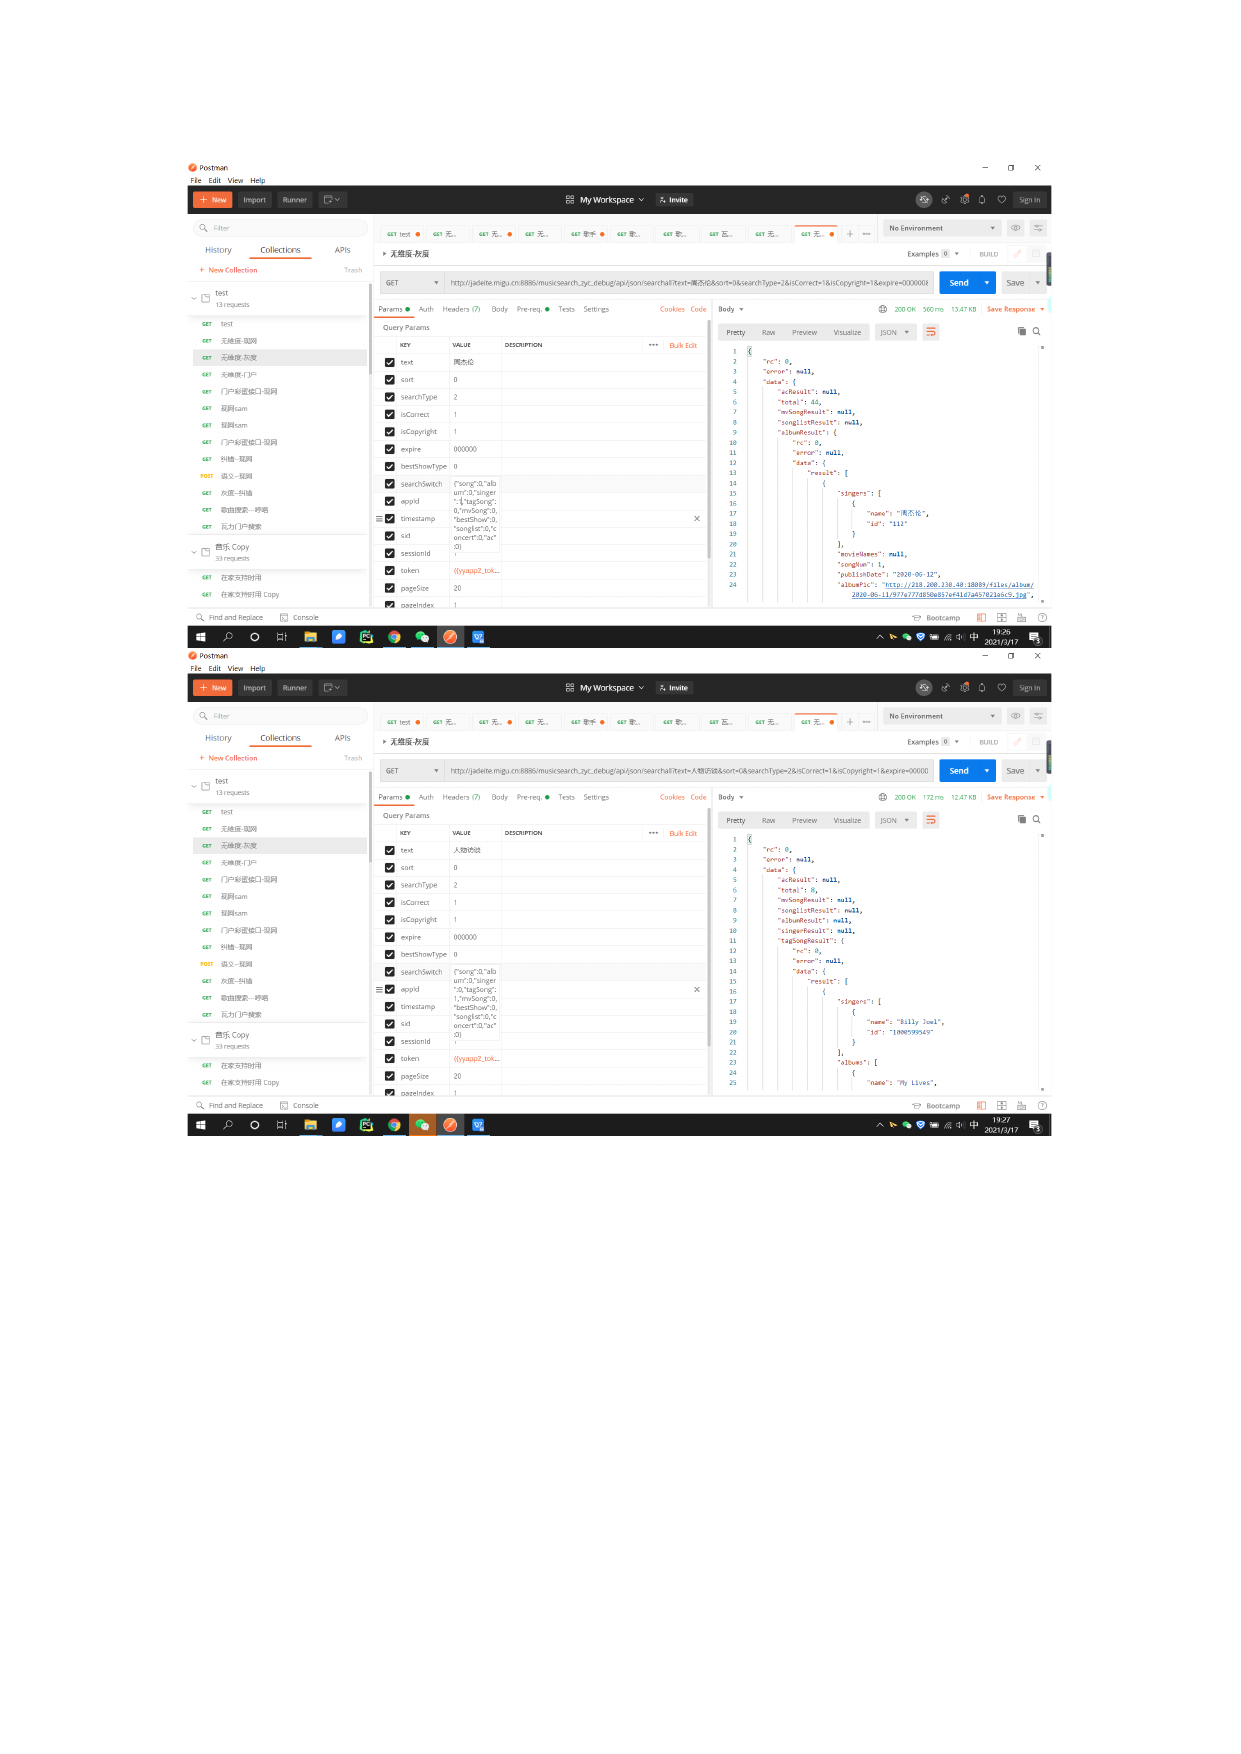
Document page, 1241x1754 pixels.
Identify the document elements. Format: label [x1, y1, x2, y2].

picture [187, 162, 1052, 648]
picture [187, 649, 1052, 1136]
